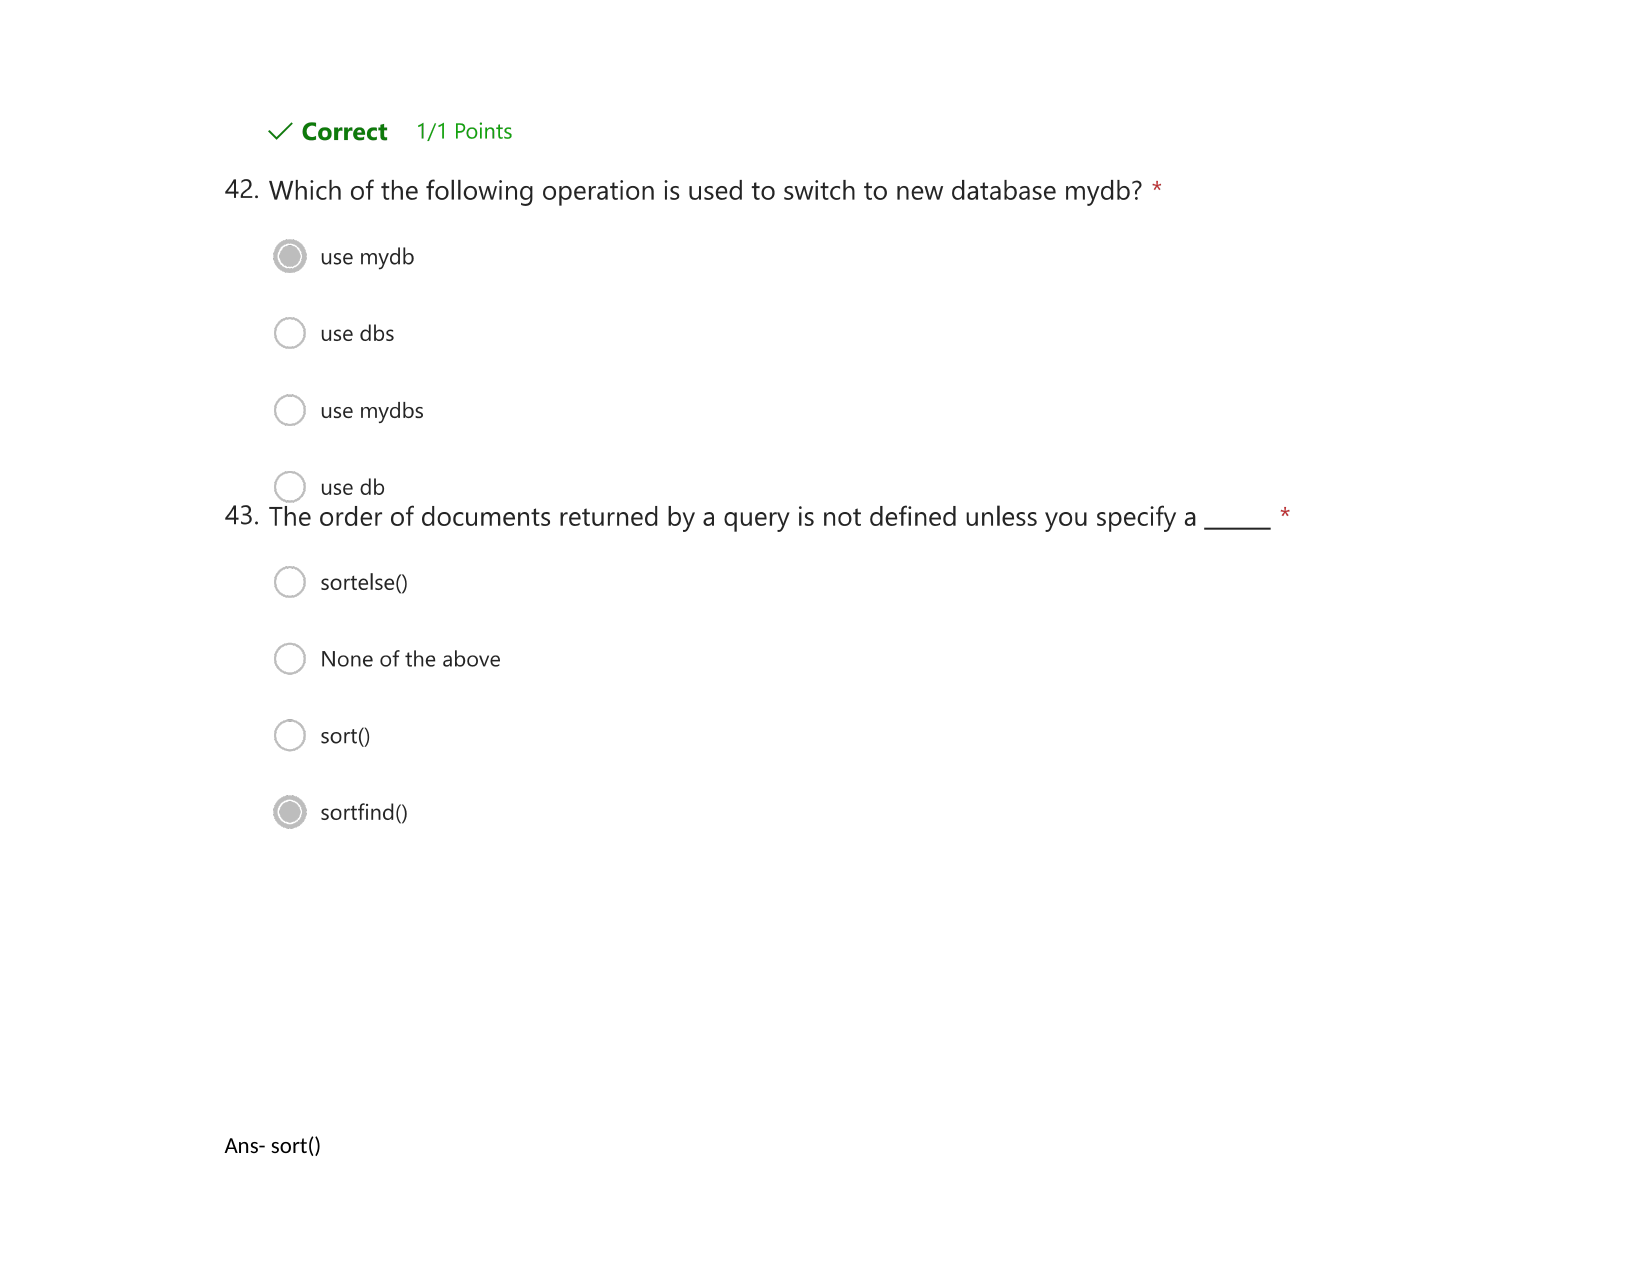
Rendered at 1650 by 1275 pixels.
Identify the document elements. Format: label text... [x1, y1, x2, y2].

text Ans- sort() [224, 1131, 1500, 1159]
picture [224, 121, 1162, 503]
picture [224, 504, 1290, 829]
